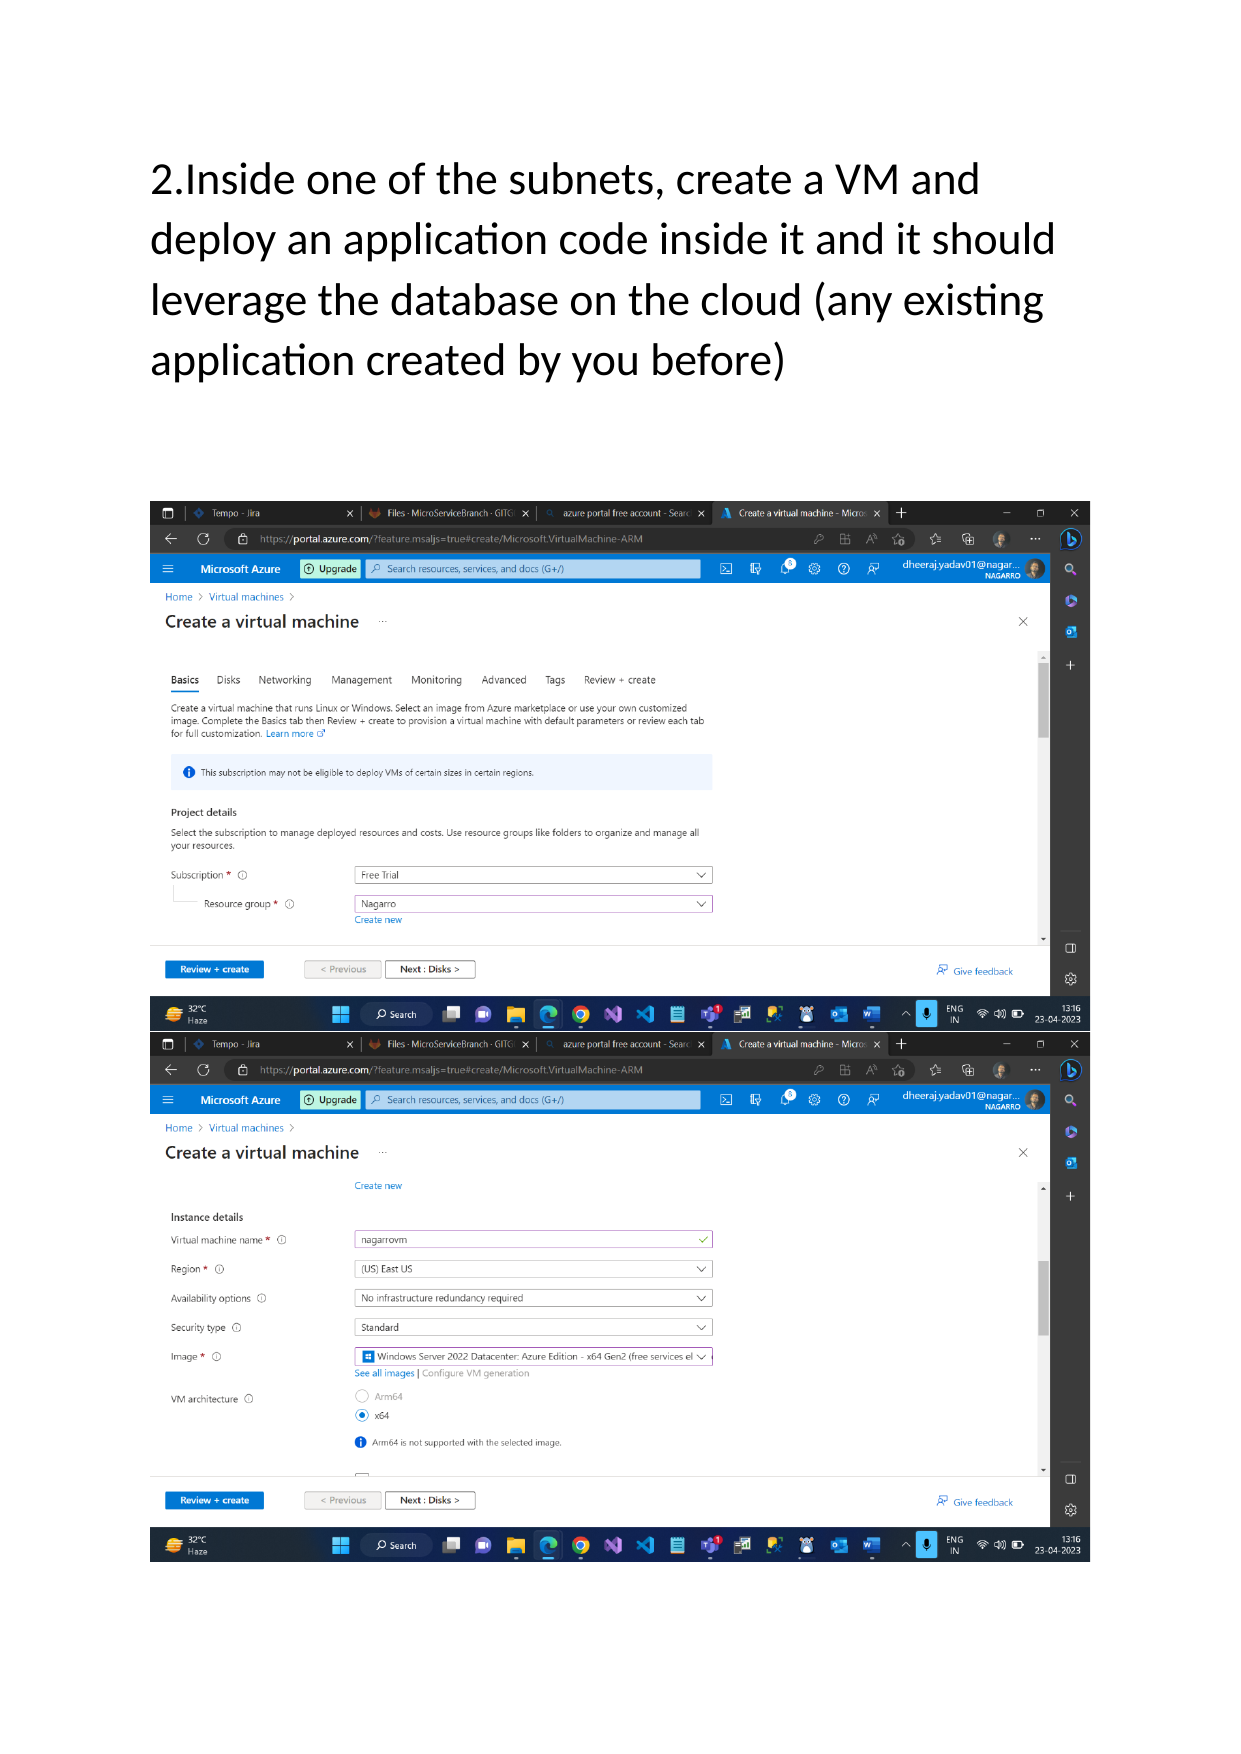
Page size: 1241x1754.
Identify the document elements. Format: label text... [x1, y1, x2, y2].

text 2.Inside one of the subnets, create a VM and deploy an application code inside it and it should leverage the database on the cloud (any existing application created by you before) [150, 150, 1090, 387]
picture [150, 501, 1091, 1031]
picture [150, 1032, 1091, 1562]
